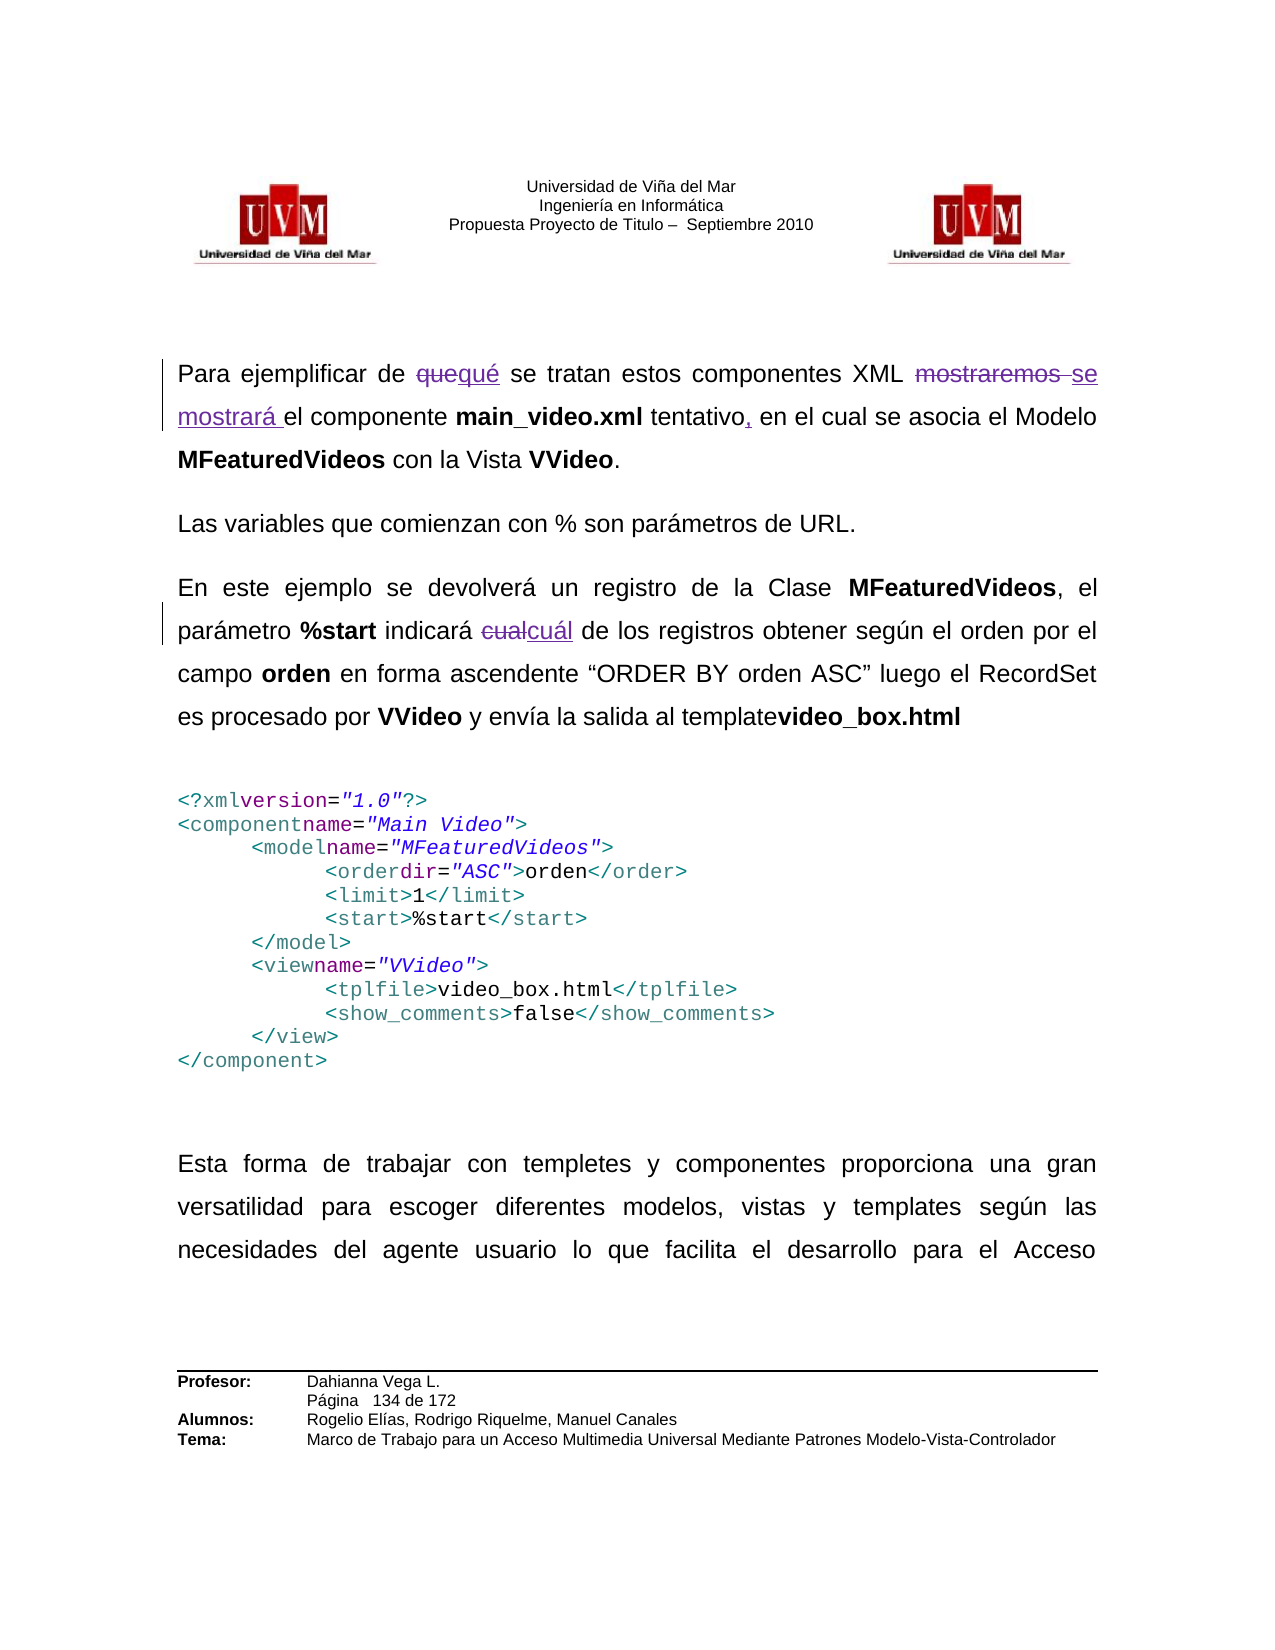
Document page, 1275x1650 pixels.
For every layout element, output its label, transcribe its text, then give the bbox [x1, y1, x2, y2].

picture [177, 176, 390, 267]
text <tplfile>video_box.html</tplfile> [177, 979, 1098, 1003]
text <show_comments>false</show_comments> [177, 1003, 1098, 1026]
text </model> [177, 932, 1098, 956]
text <start>%start</start> [177, 908, 1098, 932]
text <modelname="MFeaturedVideos"> [177, 837, 1098, 861]
text <componentname="Main Video"> [177, 814, 1098, 837]
text </view> [177, 1026, 1098, 1050]
text </component> [177, 1050, 1098, 1074]
text Las variables que comienzan con % son parámetros de URL. [177, 509, 1098, 538]
picture [871, 176, 1084, 267]
text <orderdir="ASC">orden</order> [177, 861, 1098, 884]
text En este ejemplo se devolverá un registro de la Clase MFeaturedVideos, el parámetro %start indicará de los registros obtener según el orden por el campo orden en forma ascendente “ORDER BY orden ASC” luego el RecordSet es procesado por VVideo y envía la salida al templatevideo_box.html [177, 573, 1098, 731]
text <?xmlversion="1.0"?> [177, 790, 1098, 814]
text Para ejemplificar de se tratan estos componentes XML el componente main_video.xml tentativo en el cual se asocia el Modelo MFeaturedVideos con la Vista VVideo. [177, 359, 1098, 474]
text <limit>1</limit> [177, 884, 1098, 908]
text <viewname="VVideo"> [177, 956, 1098, 979]
